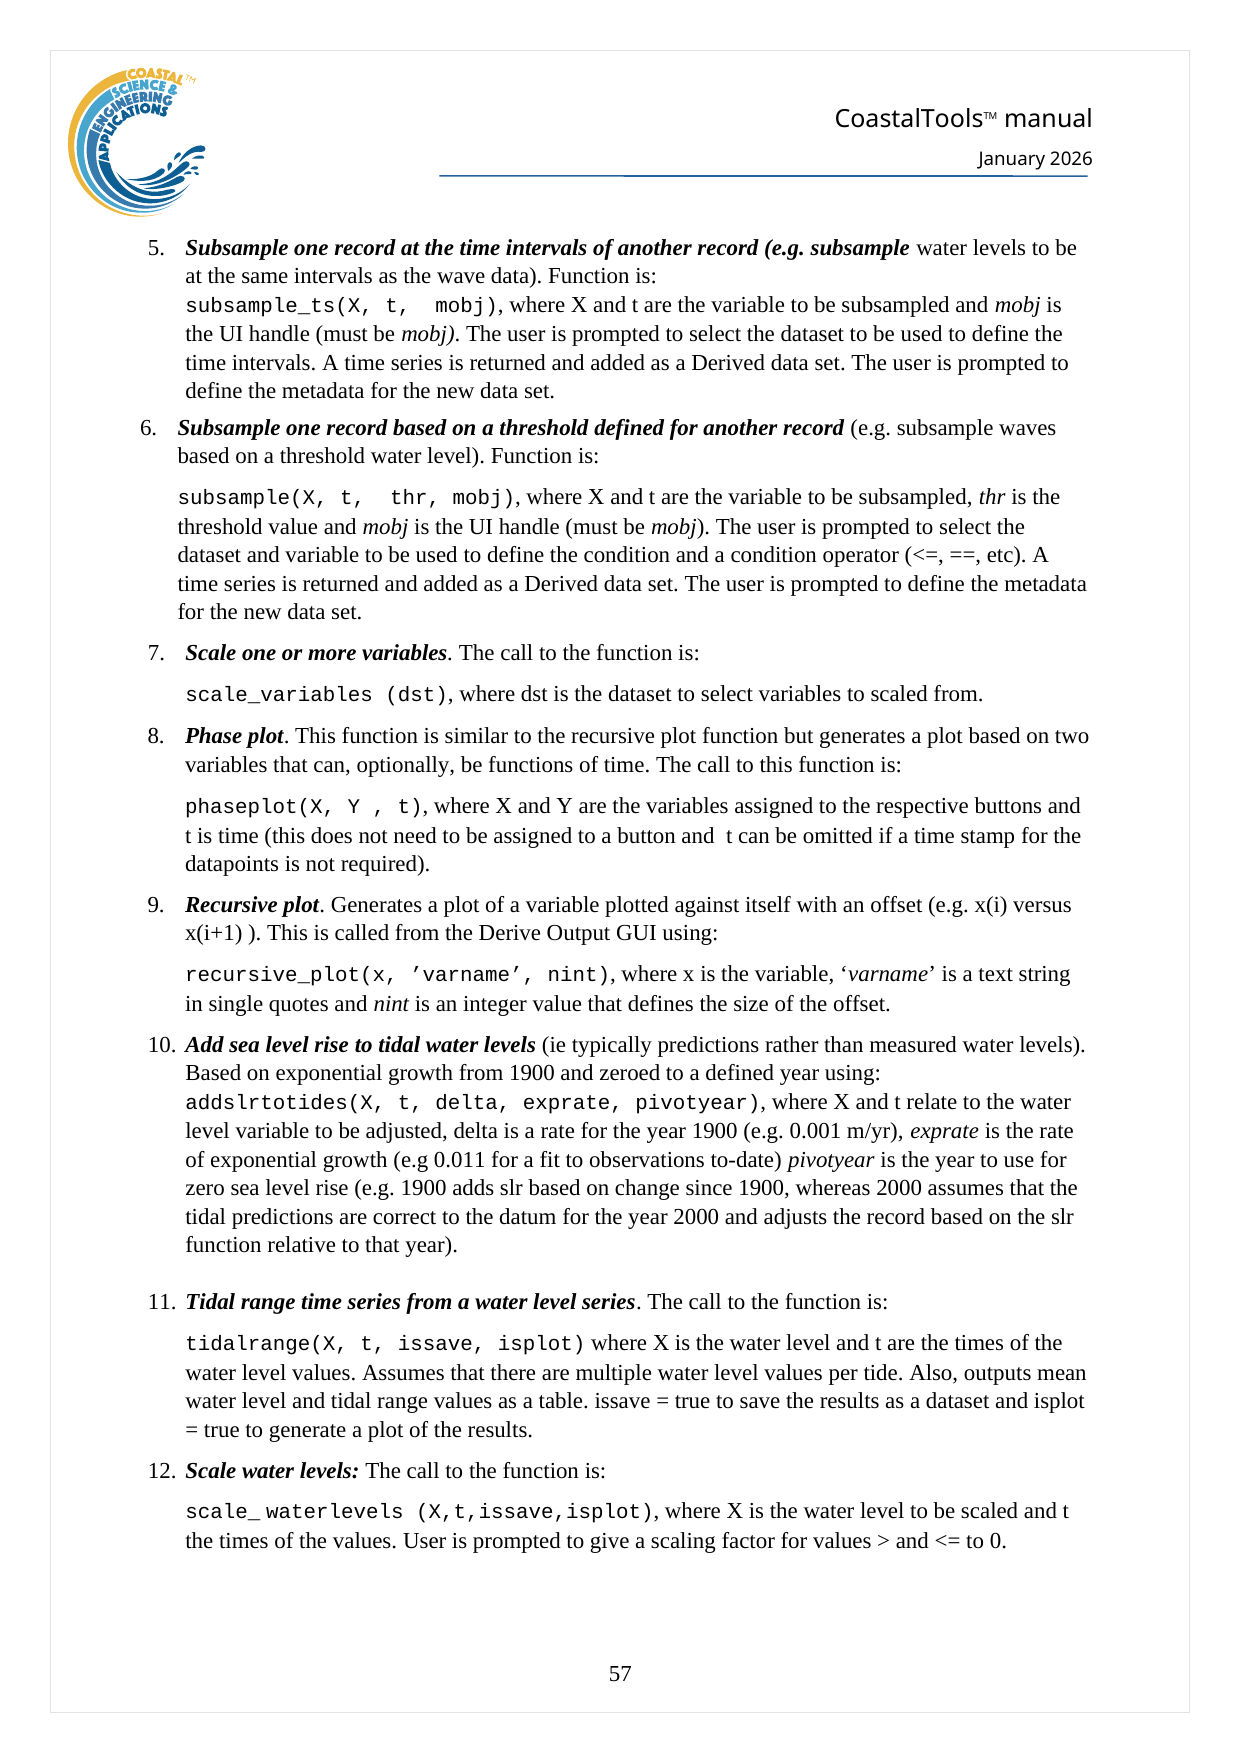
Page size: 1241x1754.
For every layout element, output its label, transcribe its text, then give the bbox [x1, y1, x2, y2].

text scale_variables (dst), where dst is the dataset to select variables to scaled from. [185, 680, 1093, 708]
list Scale water levels: The call to the function is: [148, 1457, 1093, 1483]
text recursive_plot(x, ’varname’, nint), where x is the variable, ‘varname’ is a text string in single quotes and nint is an integer value that defines the size of the offset. [185, 960, 1093, 1016]
list Scale one or more variables. The call to the function is: [148, 639, 1093, 666]
text scale_ waterlevels (X,t,issave,isplot), where X is the water level to be scaled and t the times of the values. User is prompted to give a scaling factor for values > and <= to 0. [185, 1498, 1093, 1554]
list subsample_ts(X, t, mobj), where X and t are the variable to be subsampled and mobj is the UI handle (must be mobj). The user is prompted to select the dataset to be used to define the time intervals. A time series is returned and added as a Derived data set. The user is prompted to define the metadata for the new data set. [185, 291, 1093, 404]
text phaseplot(X, Y , t), where X and Y are the variables assigned to the respective buttons and t is time (this does not need to be assigned to a button and t can be omitted if a time stamp for the datapoints is not required). [185, 792, 1093, 876]
list Add sea level rise to tidal water levels (ie typically predictions rather than measured water levels). Based on exponential growth from 1900 and zeroed to a defined year using: [148, 1031, 1093, 1086]
list Phase plot. This function is similar to the recursive plot function but generates a plot based on two variables that can, optionally, be functions of time. The call to this function is: [147, 723, 1093, 777]
text addslrtotides(X, t, delta, exprate, pivotyear), where X and t relate to the water level variable to be adjusted, delta is a rate for the year 1900 (e.g. 0.001 m/yr), exprate is the rate of exponential growth (e.g 0.011 for a fit to observations to-date) pivotyear is the year to use for zero sea level rise (e.g. 1900 adds slr based on change since 1900, whereas 2000 assumes that the tidal predictions are correct to the datum for the year 2000 and adjusts the record based on the slr function relative to that year). [185, 1088, 1093, 1258]
list Subsample one record at the time intervals of another record (e.g. subsample water levels to be at the same intervals as the wave data). Function is: [148, 234, 1093, 289]
text tidalrange(X, t, issave, isplot) where X is the water level and t are the times of the water level values. Assumes that there are multiple water level values per tide. Also, outputs mean water level and tidal range values as a table. issave = true to save the results as a dataset and isplot = true to generate a plot of the results. [185, 1329, 1093, 1442]
text subsample(X, t, thr, mobj), where X and t are the variable to be subsampled, thr is the threshold value and mobj is the UI handle (must be mobj). The user is prompted to select the dataset and variable to be used to define the condition and a condition operator (<=, ==, etc). A time series is returned and added as a Derived data set. The user is prompted to define the metadata for the new data set. [177, 483, 1093, 625]
list Tidal range time series from a water level series. The call to the function is: [148, 1288, 1093, 1314]
list Subsample one record based on a threshold defined for another record (e.g. subsample waves based on a threshold water level). Function is: [140, 414, 1093, 469]
list Recursive plot. Generates a plot of a variable plotted against itself with an offset (e.g. x(i) versus x(i+1) ). This is called from the Derive Output GUI using: [147, 891, 1093, 946]
